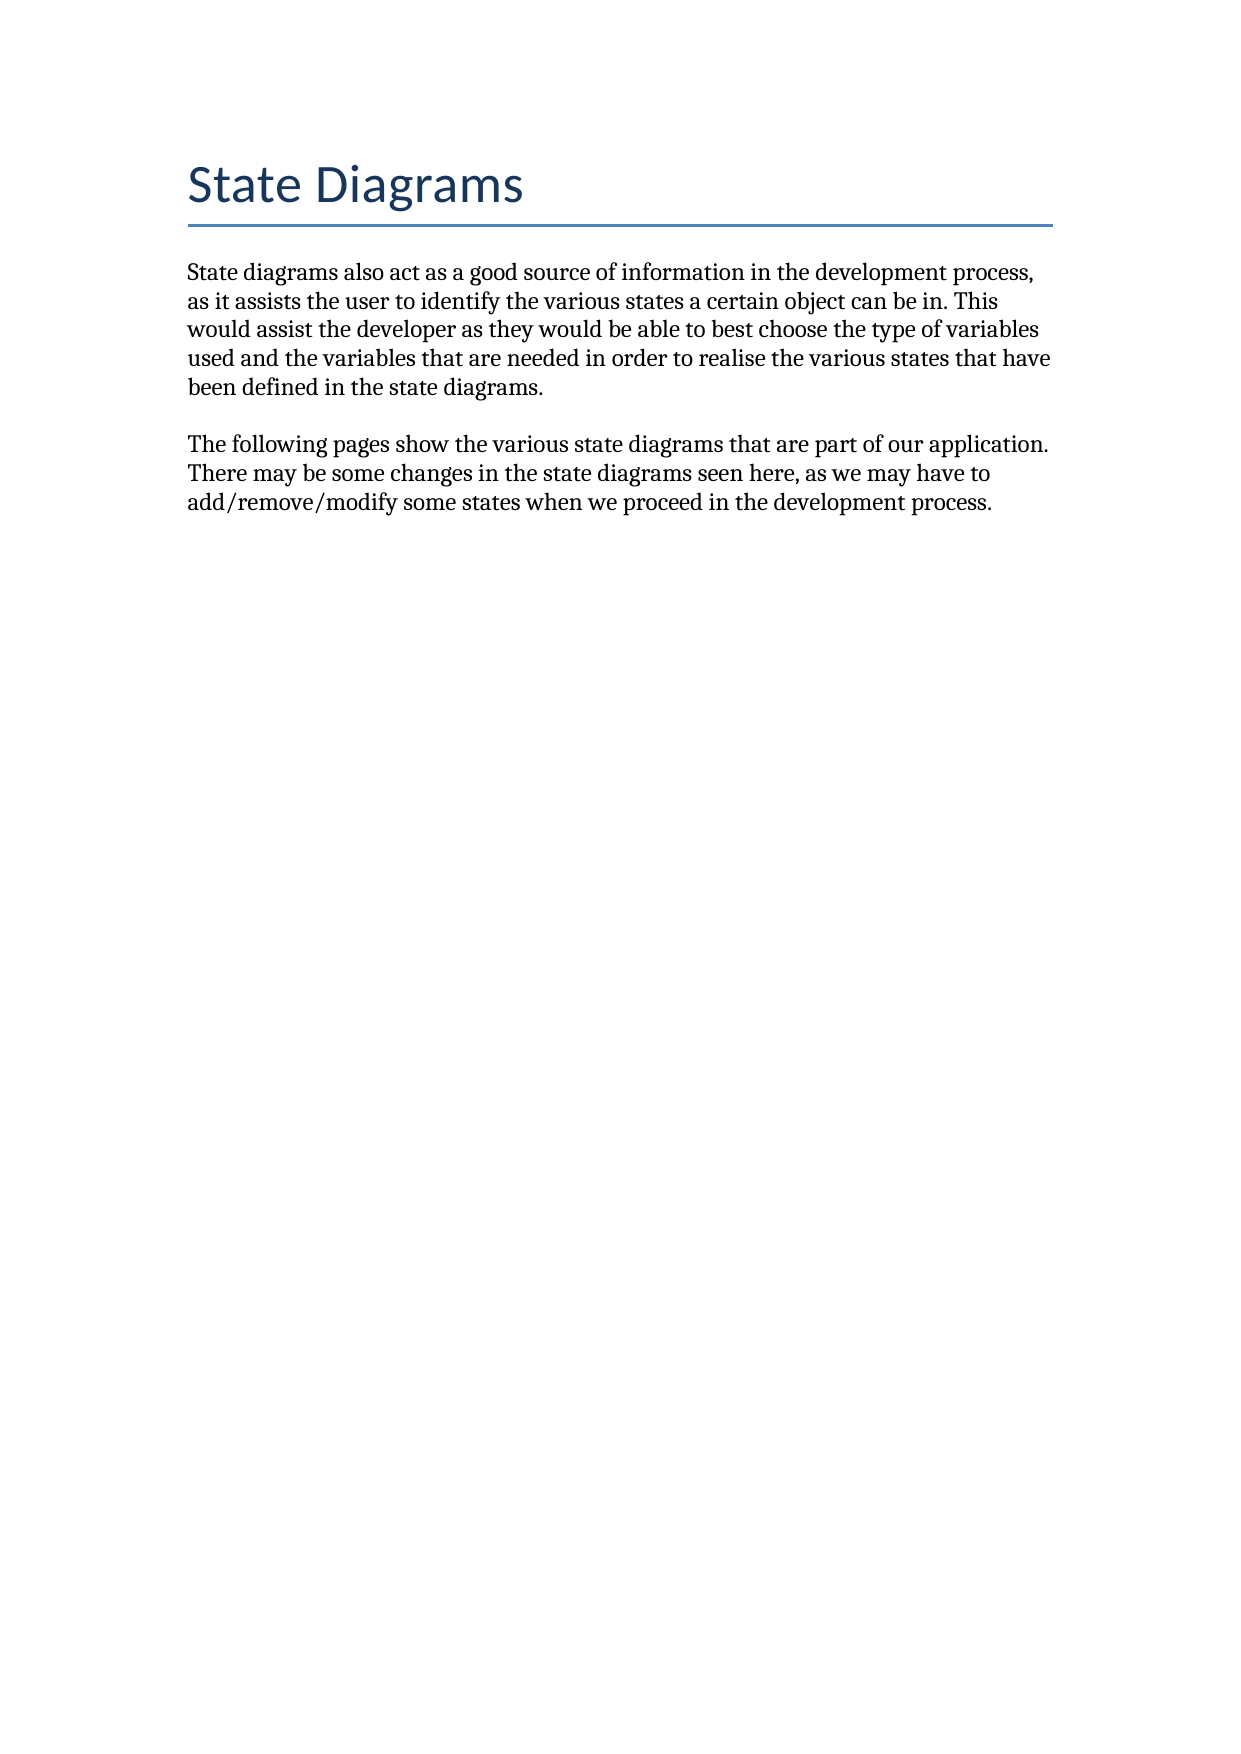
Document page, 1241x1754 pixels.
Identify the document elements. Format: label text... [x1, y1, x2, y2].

title State Diagrams [187, 150, 1053, 227]
text The following pages show the various state diagrams that are part of our application. There may be some changes in the state diagrams seen here, as we may have to add/remove/modify some states when we proceed in the development process. [187, 430, 1053, 517]
text State diagrams also act as a good source of information in the development process, as it assists the user to identify the various states a certain object can be in. This would assist the developer as they would be able to best choose the type of variables used and the variables that are needed in order to realise the various states that have been defined in the state diagrams. [187, 258, 1053, 402]
